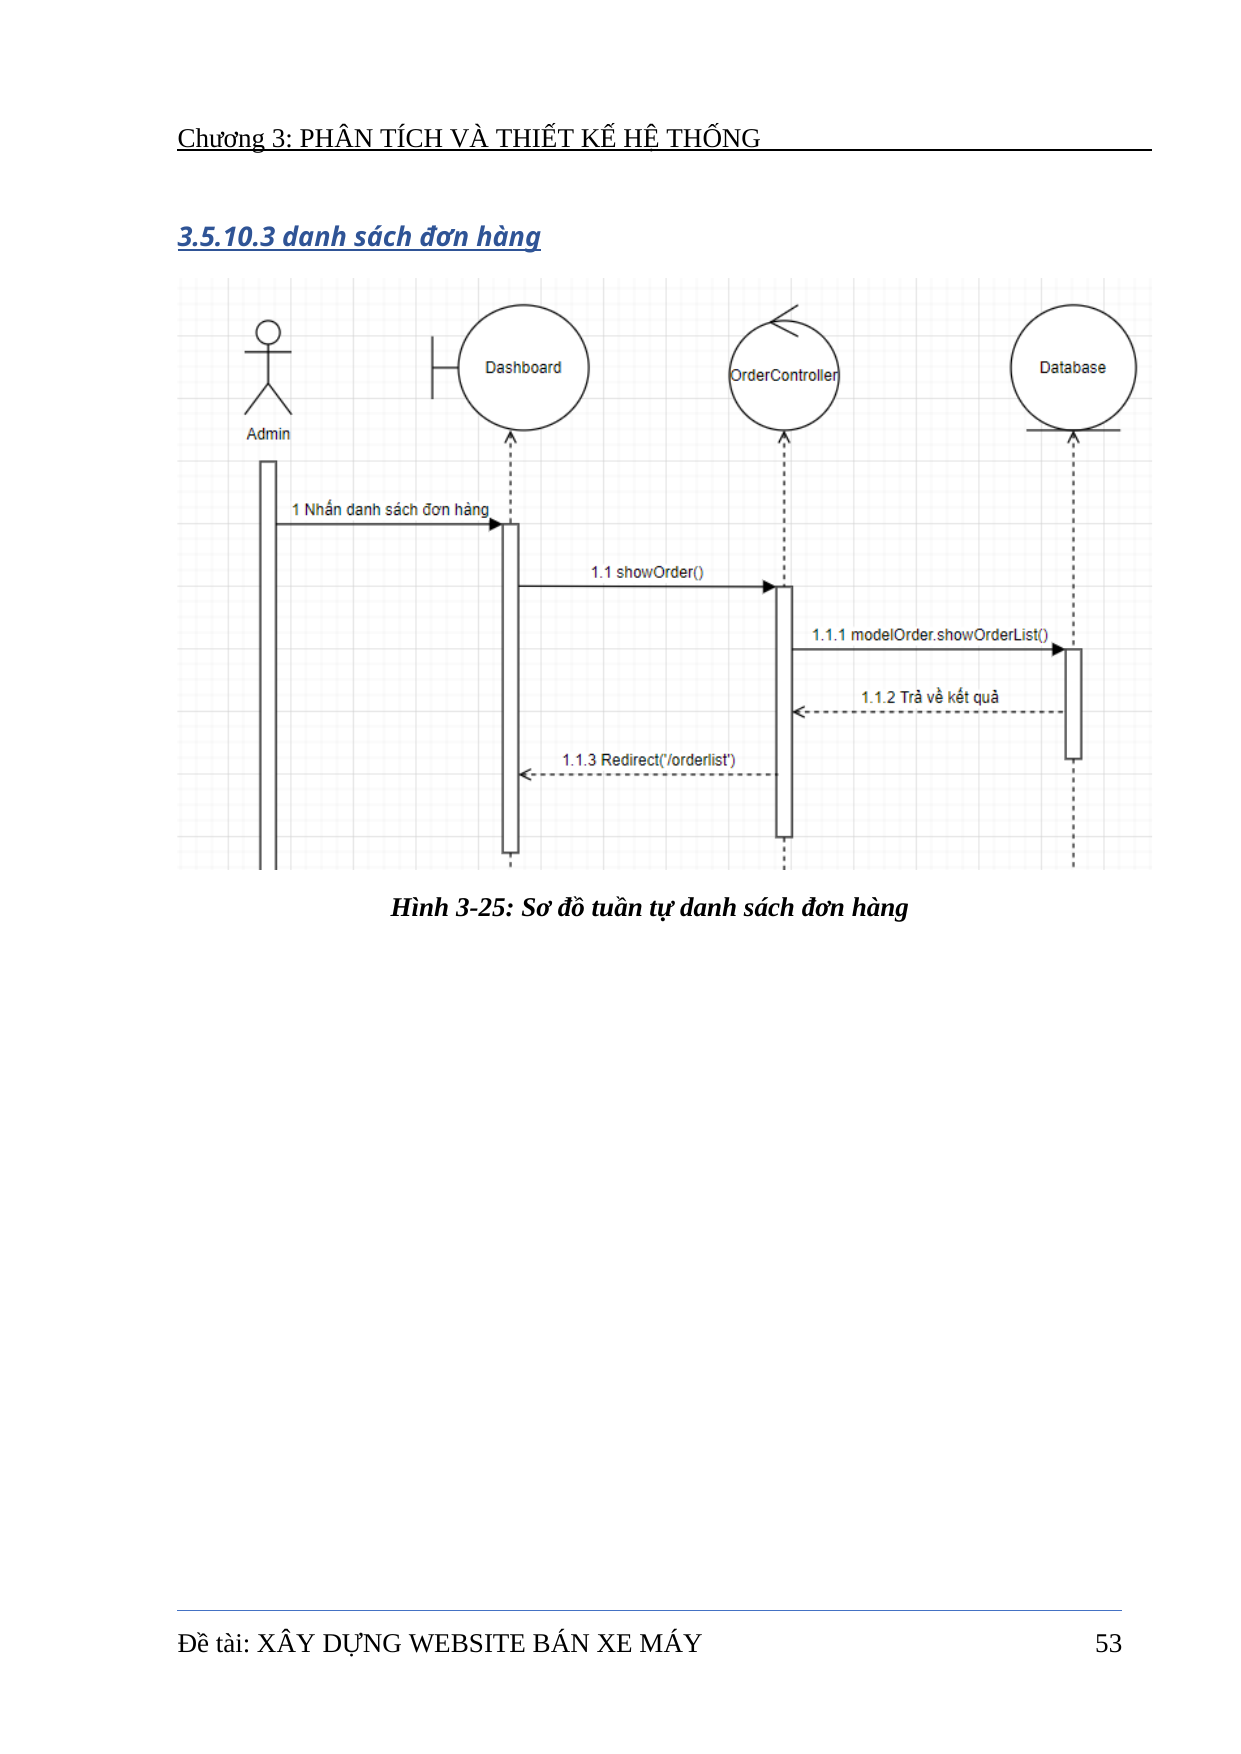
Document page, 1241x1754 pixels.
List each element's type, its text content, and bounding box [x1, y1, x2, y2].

text Hình 3-25: Sơ đồ tuần tự danh sách đơn hàng [177, 891, 1122, 922]
picture [177, 278, 1153, 870]
subtitle 3.5.10.3 danh sách đơn hàng [177, 218, 1122, 255]
